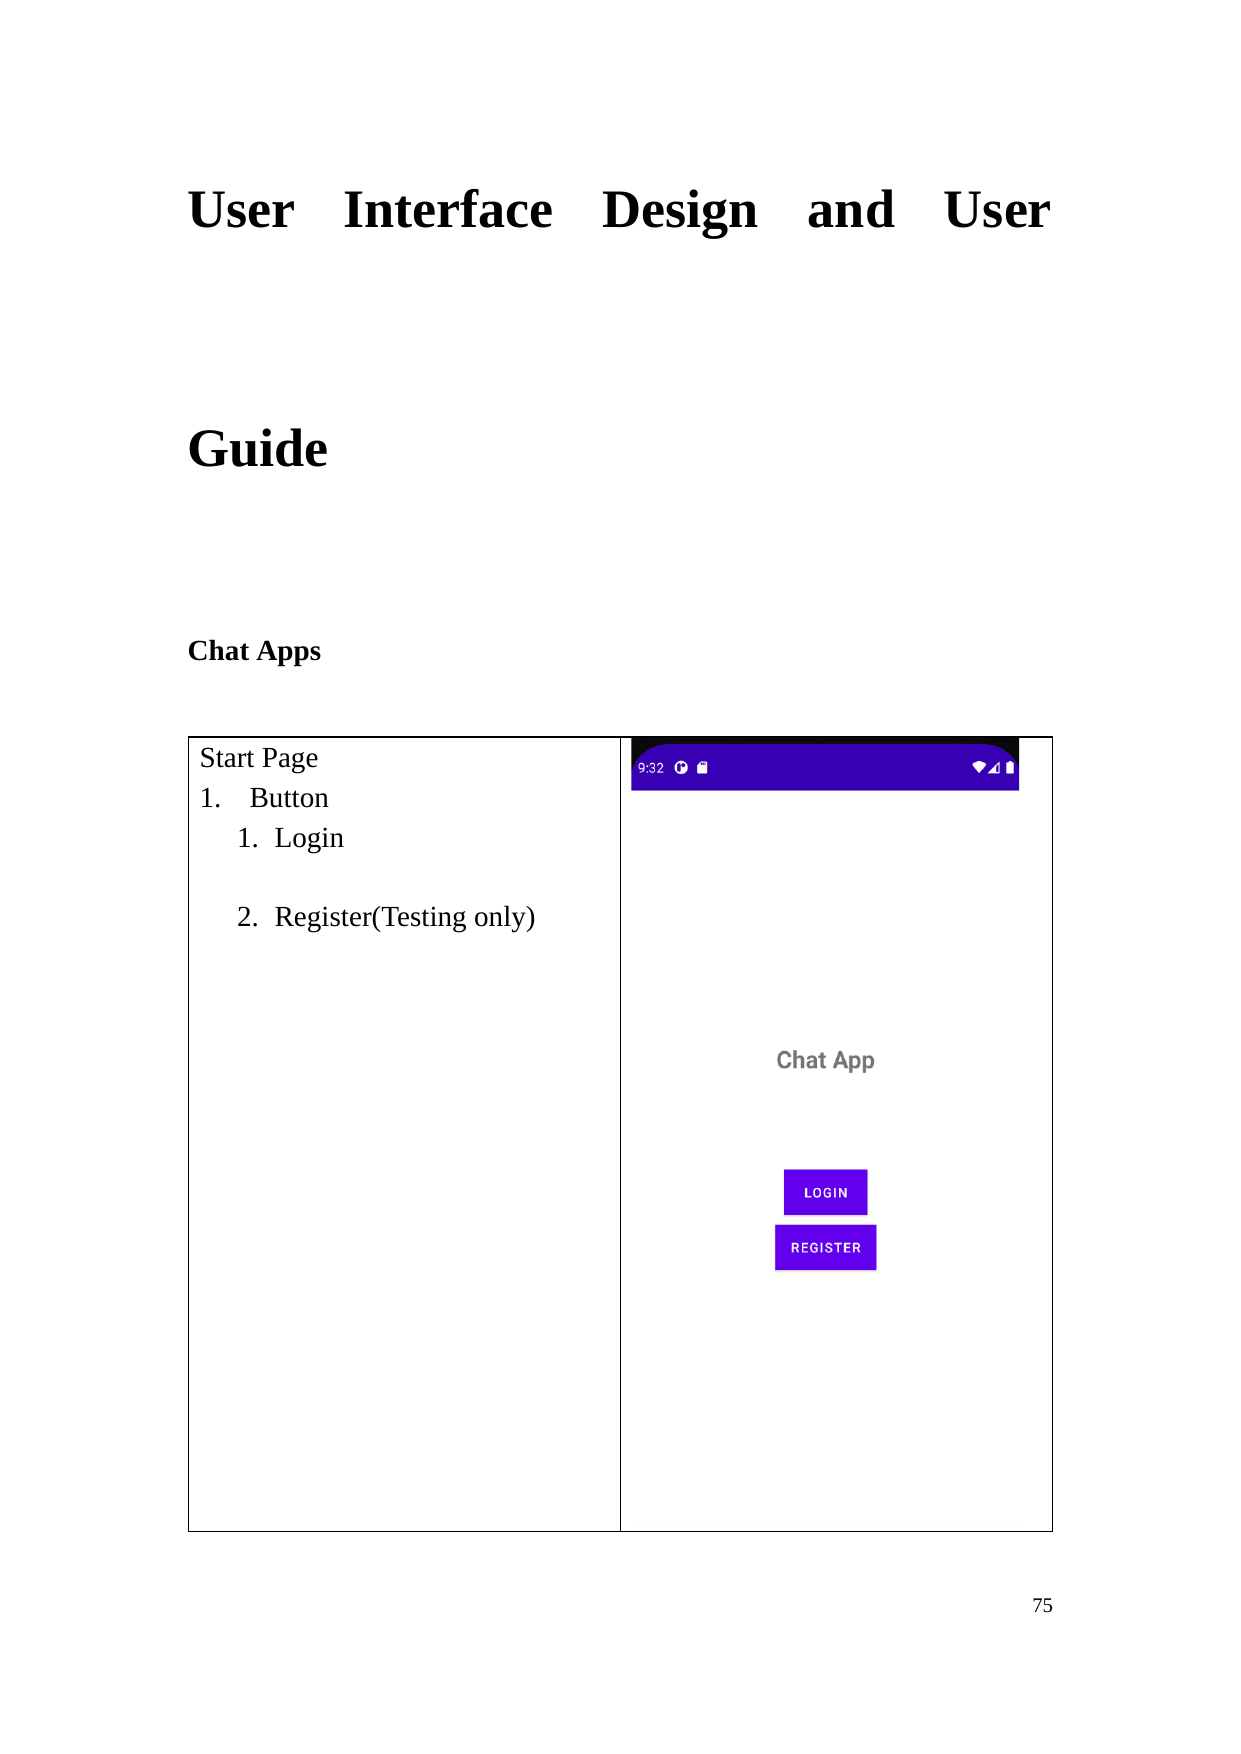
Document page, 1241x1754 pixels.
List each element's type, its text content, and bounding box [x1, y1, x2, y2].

subtitle User Interface Design and User Guide [187, 169, 1053, 486]
table_header Start Page Button Login Register(Testing only) [189, 738, 620, 1531]
subtitle Chat Apps [187, 629, 1053, 669]
table_header [621, 738, 1052, 1531]
picture [631, 737, 1020, 1522]
